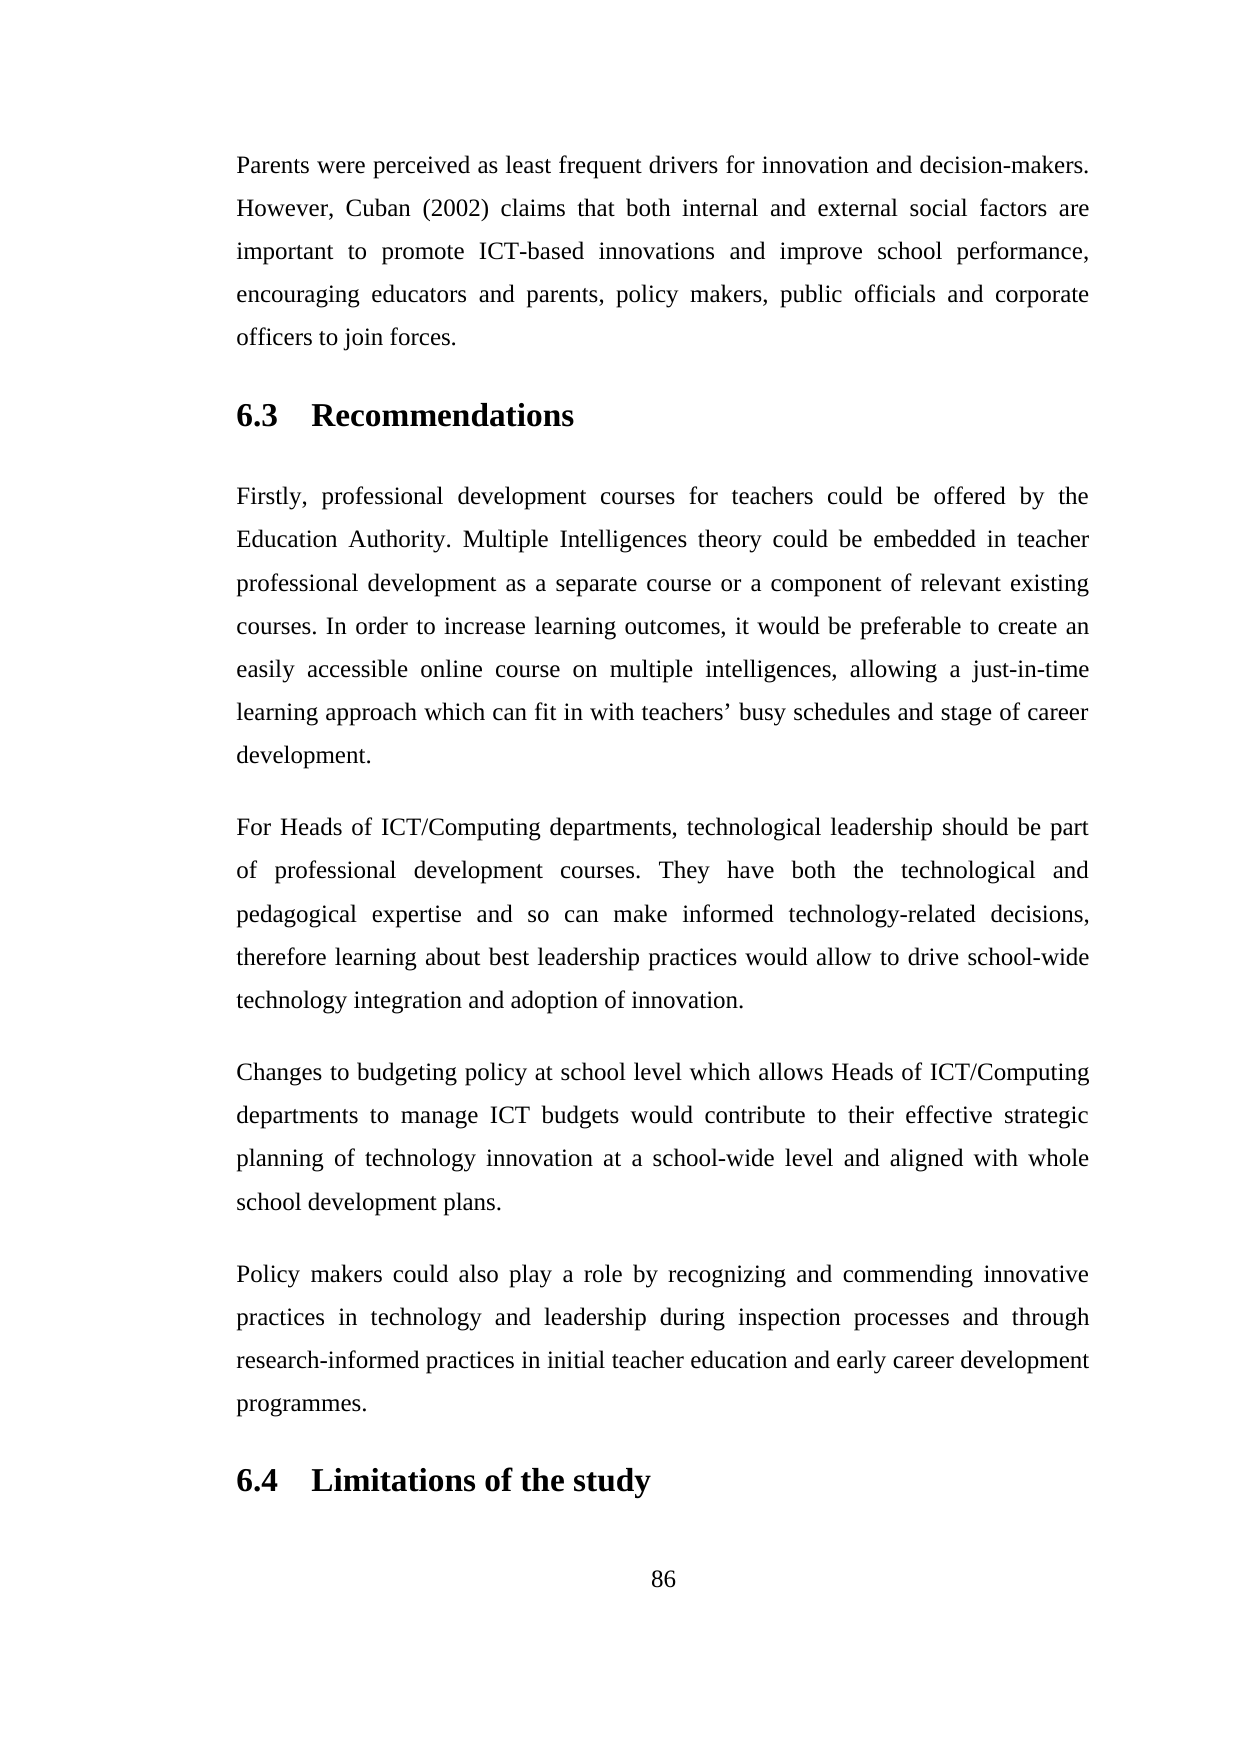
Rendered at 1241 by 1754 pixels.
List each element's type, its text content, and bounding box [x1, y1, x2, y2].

text Policy makers could also play a role by recognizing and commending innovative practices in technology and leadership during inspection processes and through research-informed practices in initial teacher education and early career development programmes. [236, 1259, 1090, 1417]
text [236, 150, 1090, 351]
text 6.3 Recommendations [236, 395, 1090, 433]
text Changes to budgeting policy at school level which allows Heads of ICT/Computing departments to manage ICT budgets would contribute to their effective strategic planning of technology innovation at a school-wide level and aligned with whole school development plans. [236, 1057, 1090, 1215]
text For Heads of ICT/Computing departments, technological leadership should be part of professional development courses. They have both the technological and pedagogical expertise and so can make informed technology-related decisions, therefore learning about best leadership practices would allow to drive school-wide technology integration and adoption of innovation. [236, 812, 1090, 1014]
text Firstly, professional development courses for teachers could be offered by the Education Authority. Multiple Intelligences theory could be embedded in teacher professional development as a separate course or a component of relevant existing courses. In order to increase learning outcomes, it would be preferable to create an easily accessible online course on multiple intelligences, allowing a just-in-time learning approach which can fit in with teachers’ busy schedules and stage of career development. [236, 481, 1090, 769]
text 6.4 Limitations of the study [236, 1461, 1090, 1499]
